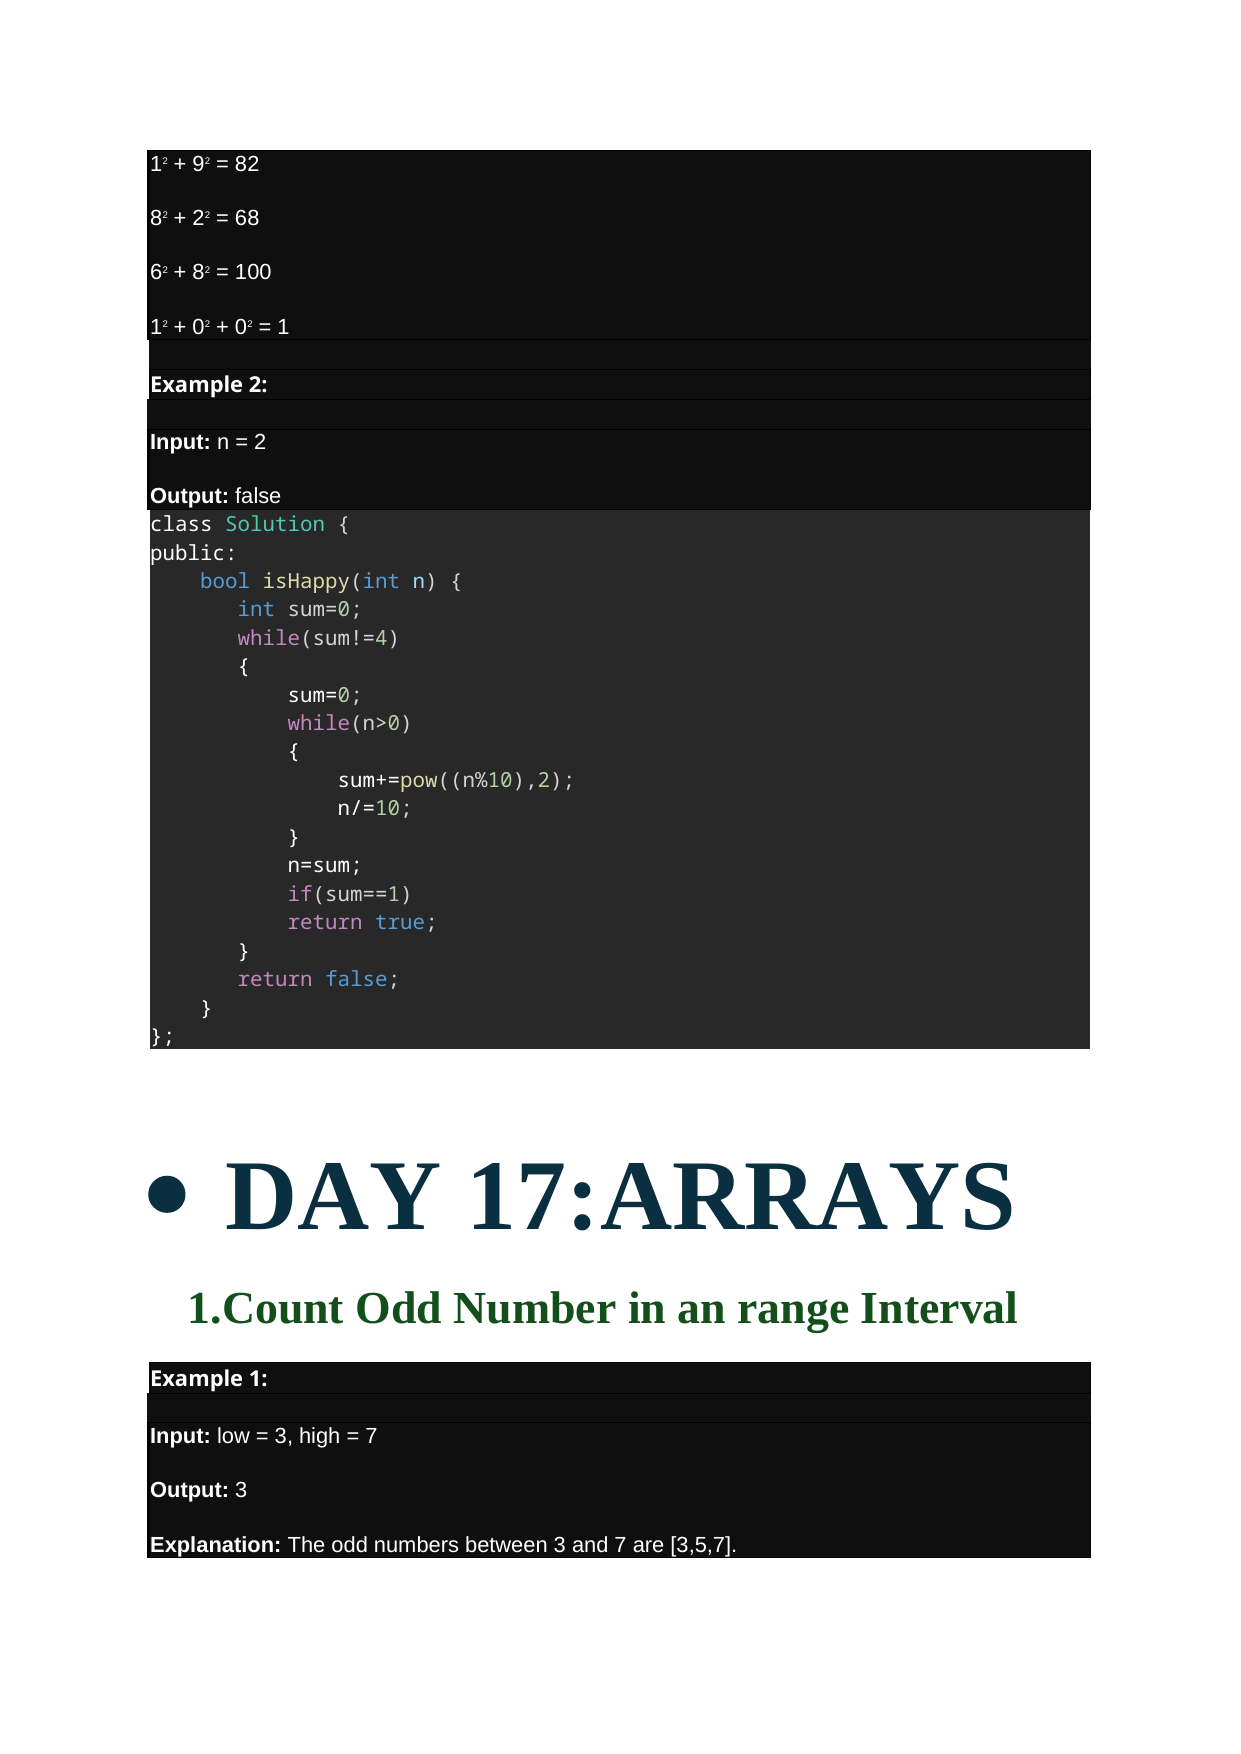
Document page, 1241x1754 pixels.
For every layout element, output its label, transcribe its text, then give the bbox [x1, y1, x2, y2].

text bool isHappy(int n) { [150, 566, 1090, 594]
text } [150, 936, 1090, 964]
text Example 1: [151, 1363, 1090, 1393]
text Input: n = 2 [150, 430, 1090, 454]
text class Solution { [150, 510, 1090, 538]
text Example 2: [151, 370, 1090, 399]
text Output: false [150, 483, 1090, 509]
text Output: 3 [150, 1477, 1090, 1502]
text sum+=pow((n%10),2); [150, 765, 1090, 793]
text }; [150, 1021, 1090, 1049]
list DAY 17:ARRAYS [150, 1136, 1090, 1251]
text n/=10; [150, 793, 1090, 822]
text Input: low = 3, high = 7 [150, 1423, 1090, 1448]
text n=sum; [150, 850, 1090, 879]
text 62 + 82 = 100 [150, 259, 1090, 284]
text Explanation: The odd numbers between 3 and 7 are [3,5,7]. [150, 1531, 1090, 1557]
text } [150, 822, 1090, 850]
text while(sum!=4) [150, 623, 1090, 651]
text if(sum==1) [150, 879, 1090, 907]
text 12 + 02 + 02 = 1 [150, 313, 1090, 339]
text return false; [150, 964, 1090, 993]
text int sum=0; [150, 594, 1090, 623]
text } [150, 993, 1090, 1021]
text public: [150, 538, 1090, 566]
text sum=0; [150, 680, 1090, 708]
text 1.Count Odd Number in an range Interval [187, 1280, 1090, 1333]
text 82 + 22 = 68 [150, 204, 1090, 230]
text { [150, 651, 1090, 680]
text 12 + 92 = 82 [150, 151, 1090, 176]
text { [150, 737, 1090, 765]
text while(n>0) [150, 708, 1090, 737]
text return true; [150, 907, 1090, 936]
